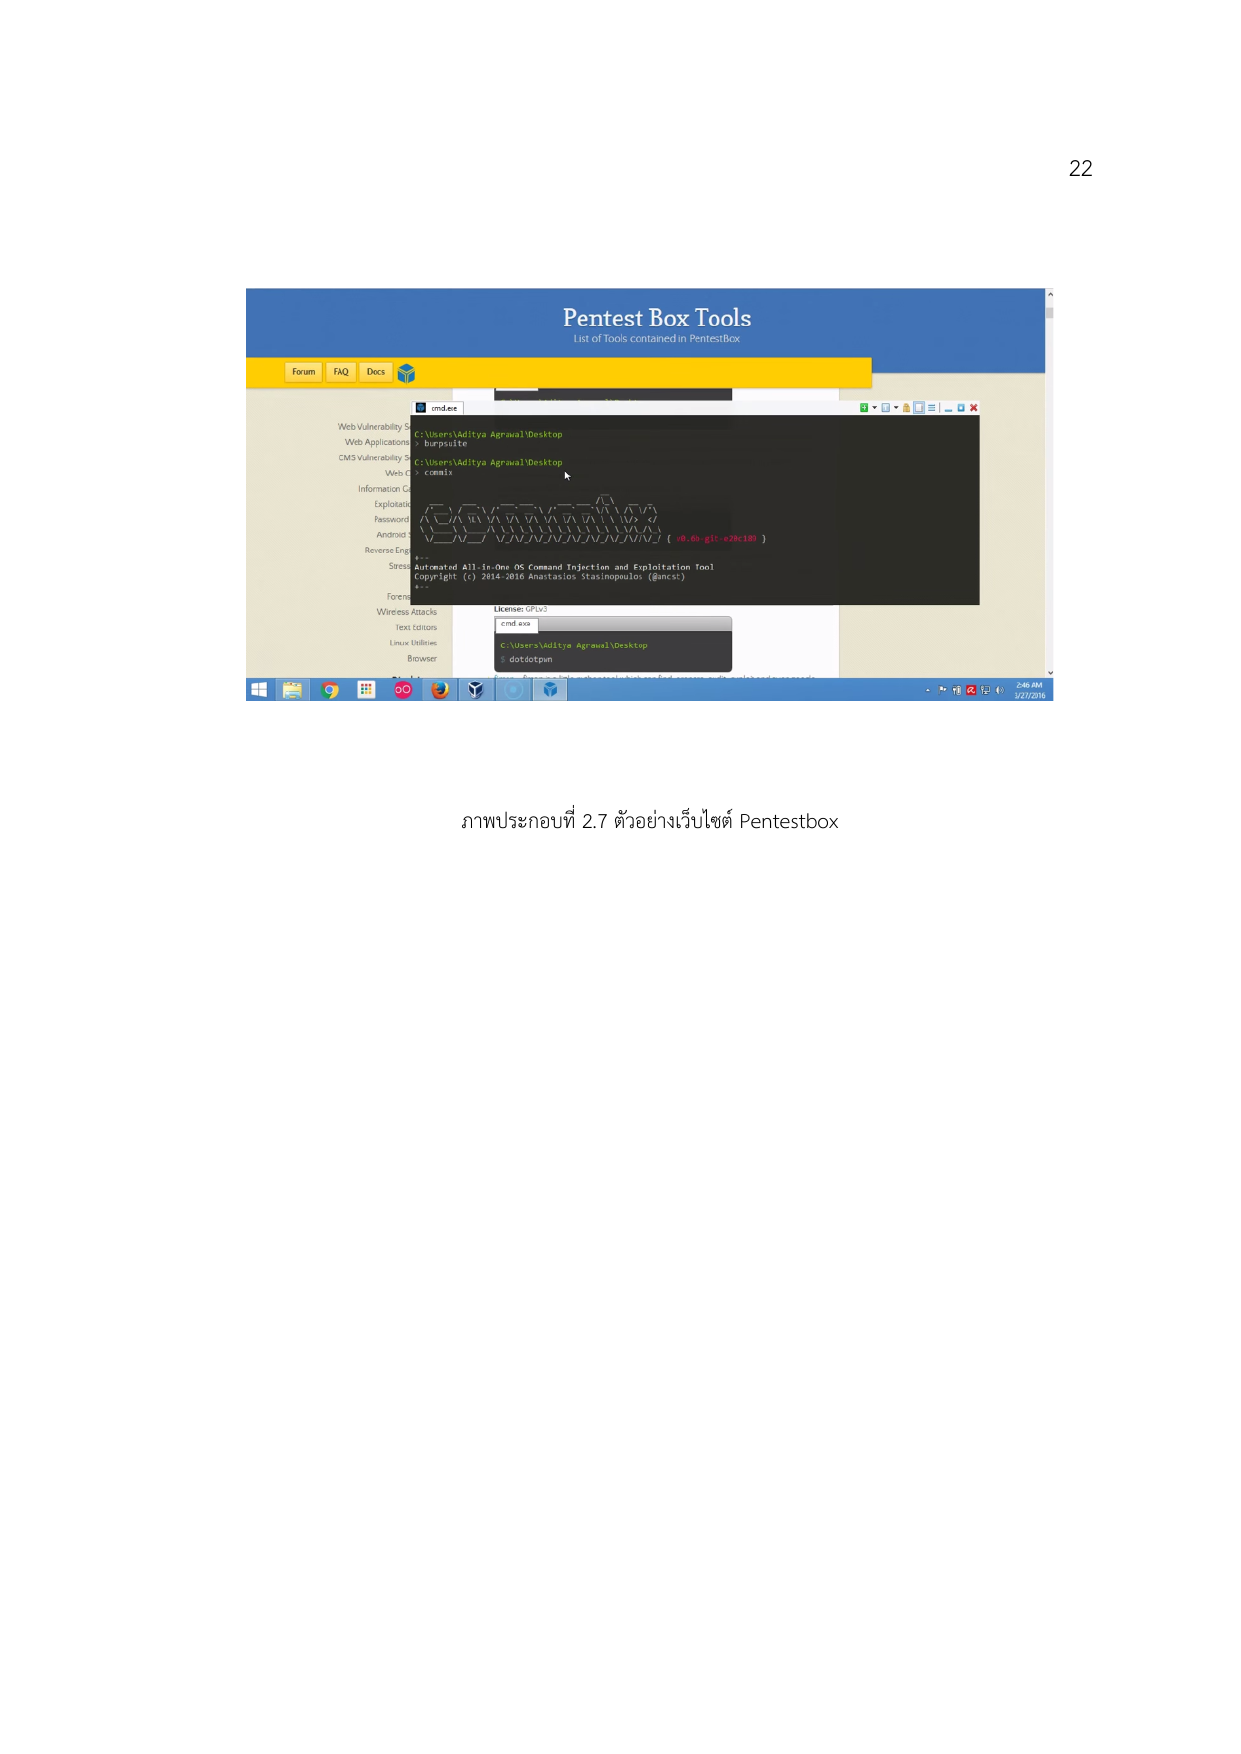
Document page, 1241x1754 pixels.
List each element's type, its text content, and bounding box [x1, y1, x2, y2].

text ภาพประกอบที่ 2.7 ตัวอย่างเว็บไซต์ Pentestbox [207, 803, 1092, 841]
picture [246, 288, 1054, 701]
